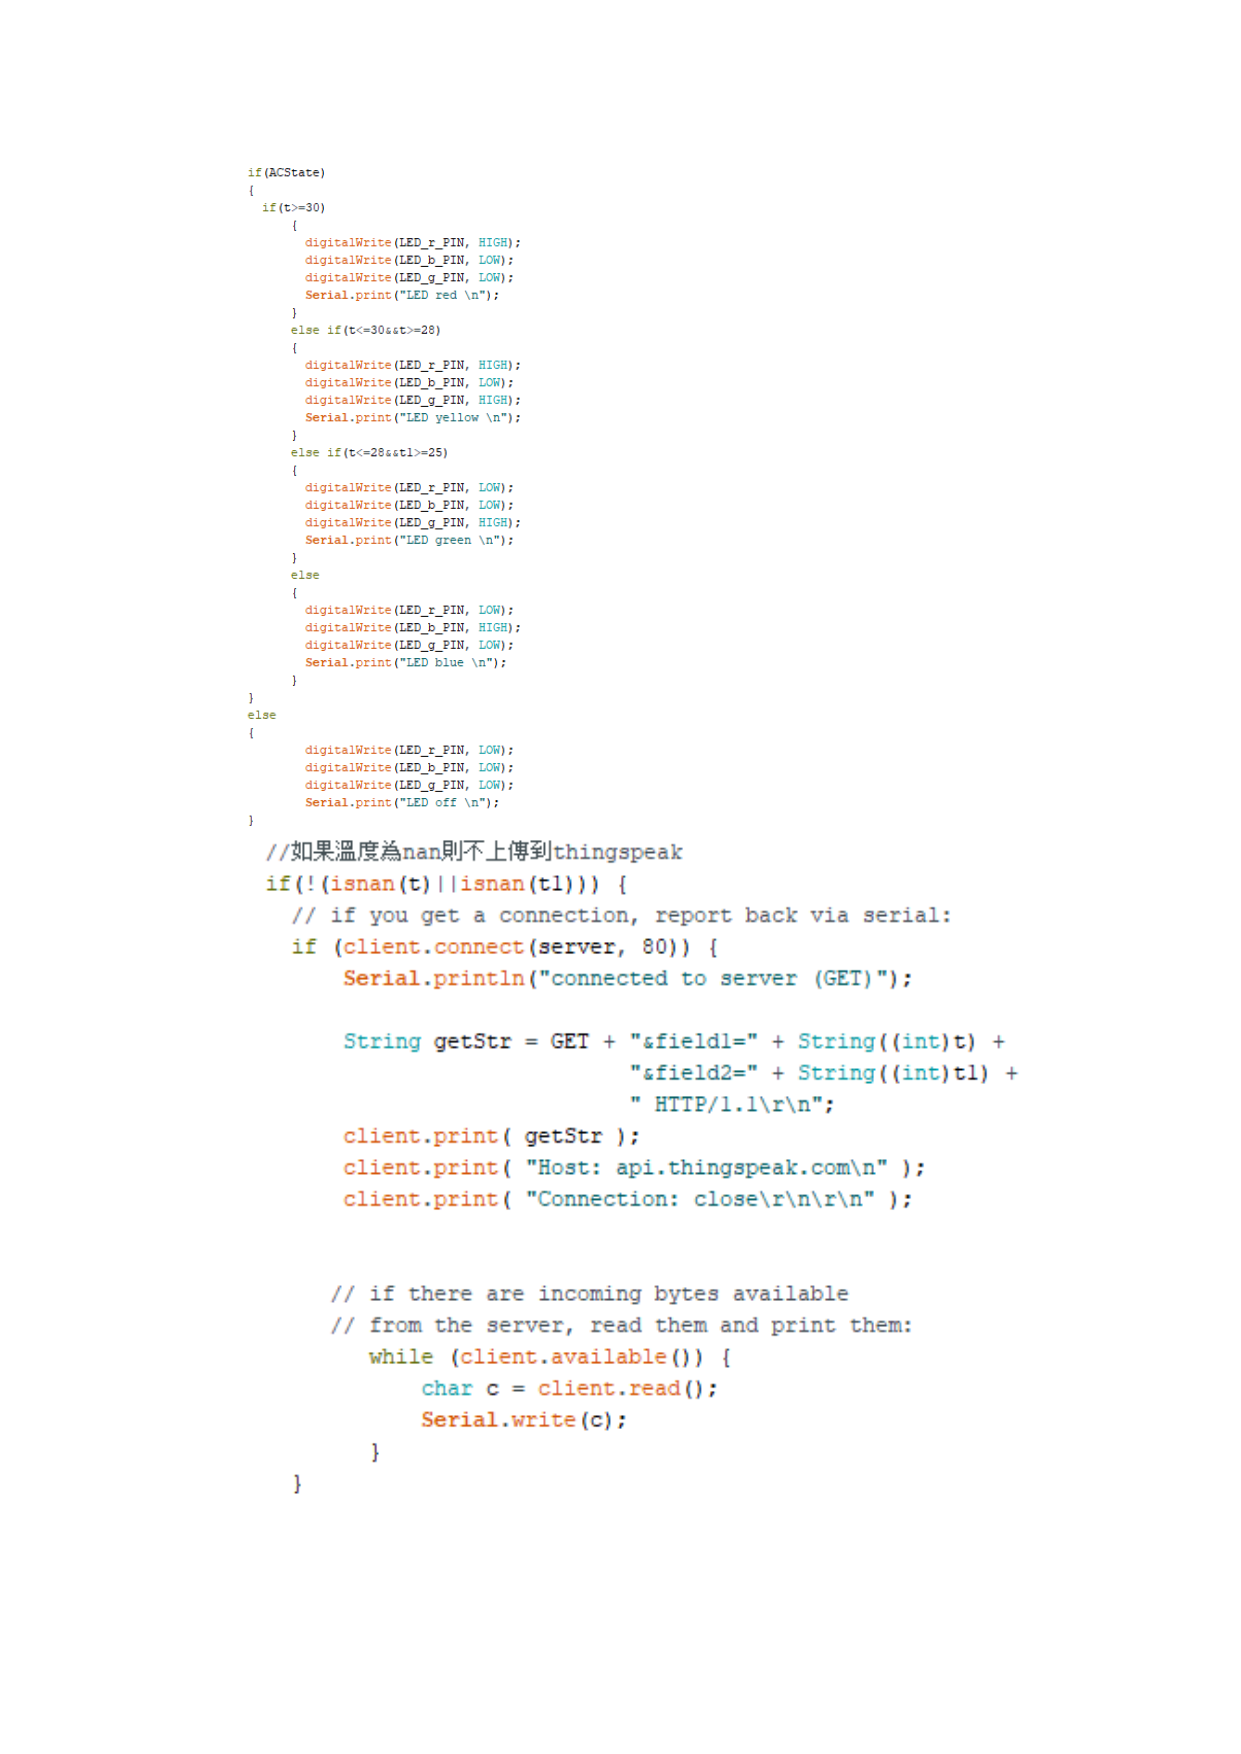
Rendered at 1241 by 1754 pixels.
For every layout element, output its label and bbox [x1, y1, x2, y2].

picture [225, 839, 1052, 1505]
picture [225, 164, 628, 830]
